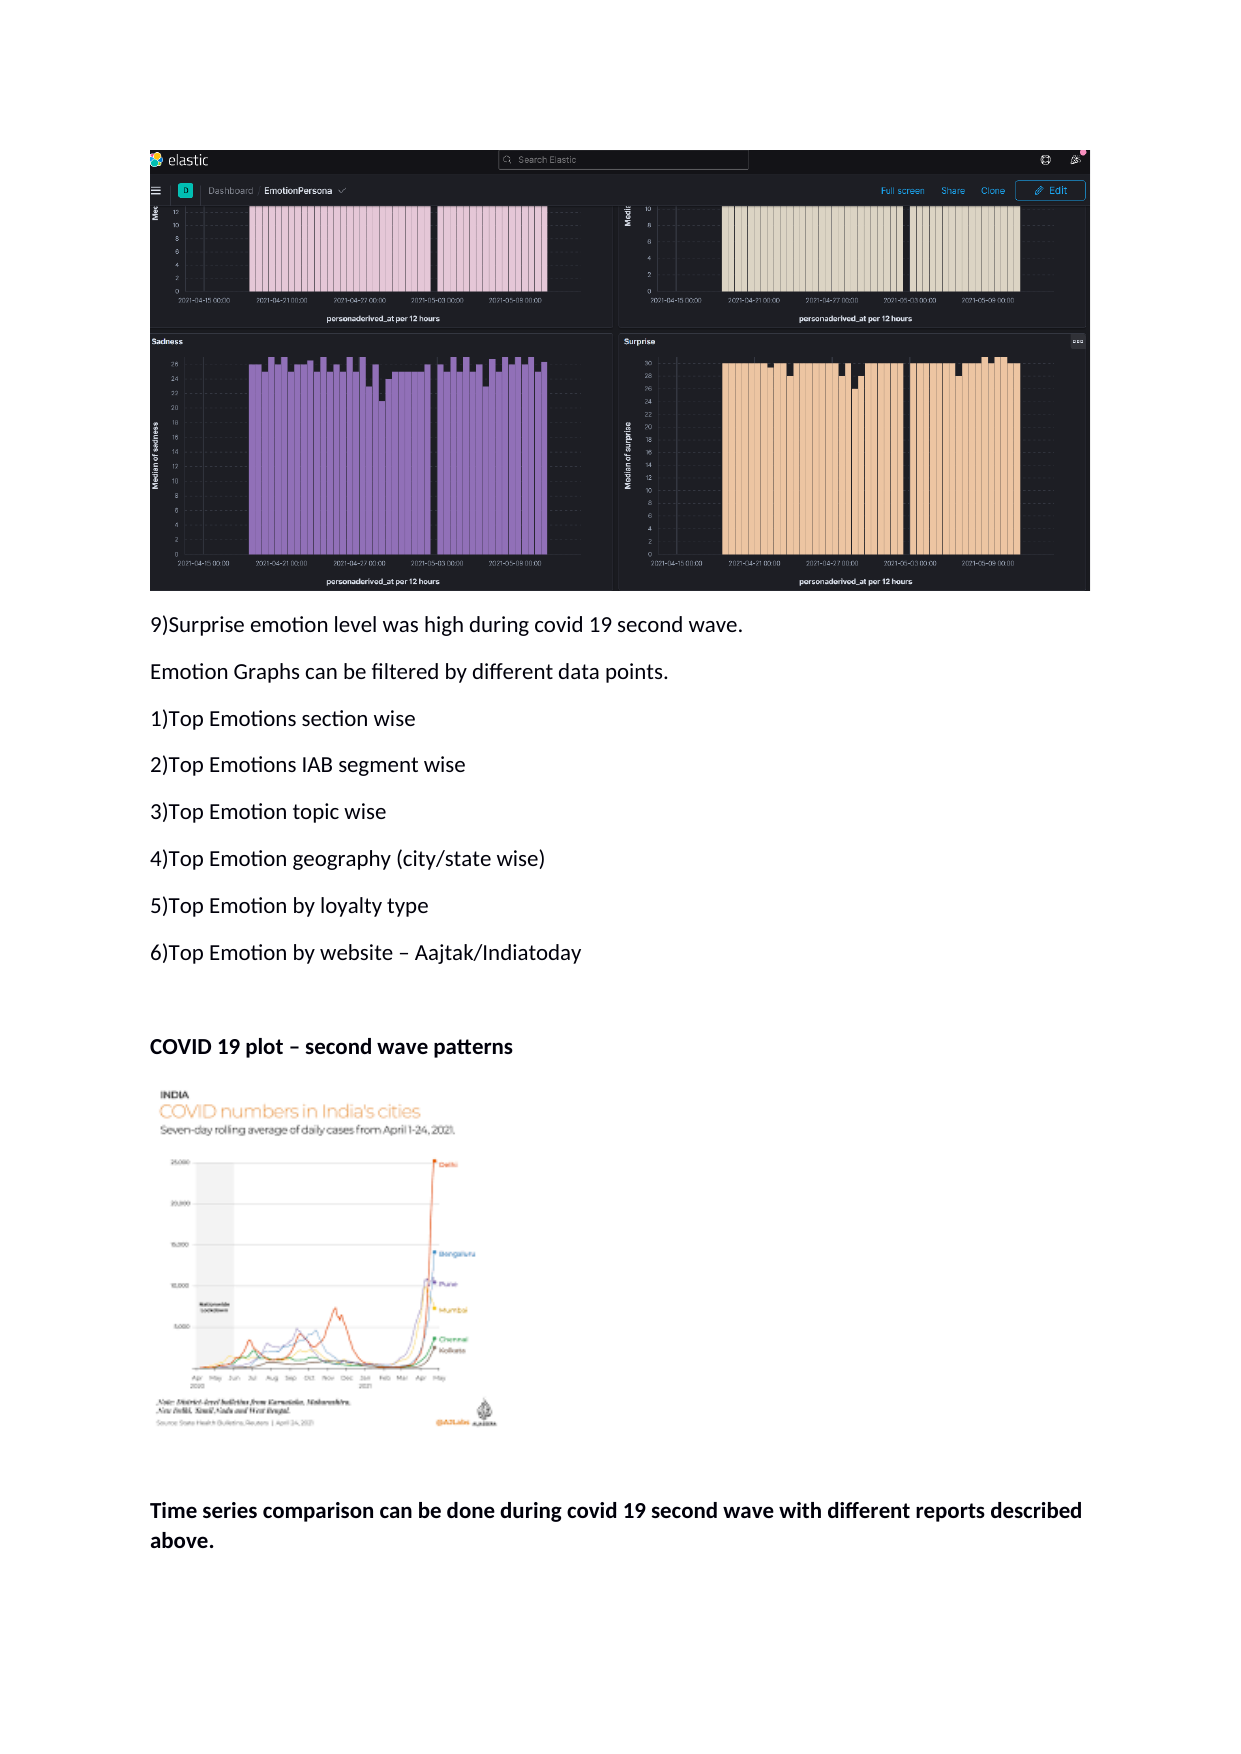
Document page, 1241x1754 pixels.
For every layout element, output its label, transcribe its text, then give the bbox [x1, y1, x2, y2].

text 3)Top Emotion topic wise [150, 797, 1090, 825]
picture [150, 1078, 502, 1431]
picture [150, 150, 1091, 591]
text 1)Top Emotions section wise [150, 704, 1090, 732]
text 6)Top Emotion by website – Aajtak/Indiatoday [150, 938, 1090, 966]
text 9)Surprise emotion level was high during covid 19 second wave. [150, 610, 1090, 638]
text 4)Top Emotion geography (city/state wise) [150, 844, 1090, 872]
text Emotion Graphs can be filtered by different data points. [150, 657, 1090, 685]
text 5)Top Emotion by loyalty type [150, 891, 1090, 919]
text COVID 19 plot – second wave patterns [150, 1032, 1090, 1060]
text Time series comparison can be done during covid 19 second wave with different reports described above. [150, 1496, 1090, 1554]
text 2)Top Emotions IAB segment wise [150, 751, 1090, 778]
